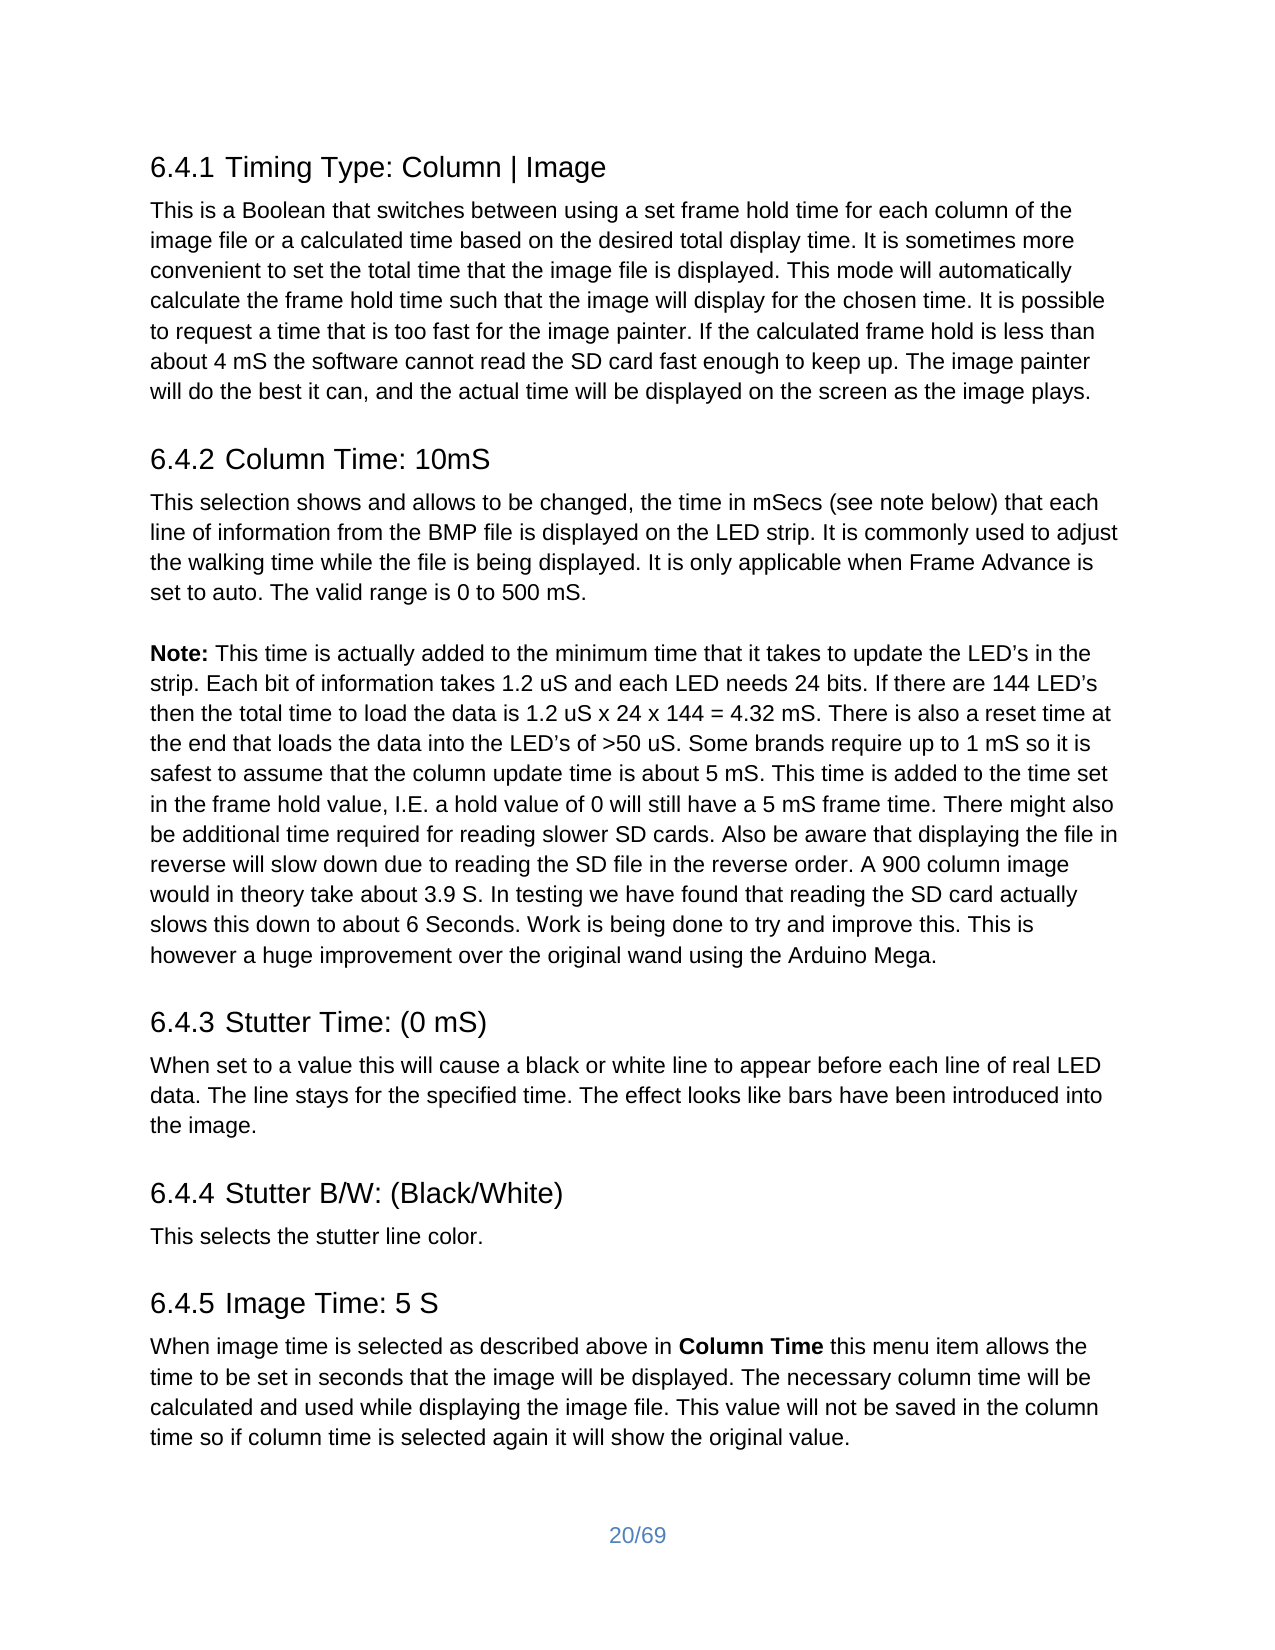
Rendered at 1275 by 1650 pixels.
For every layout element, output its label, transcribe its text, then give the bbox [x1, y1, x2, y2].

text Note: This time is actually added to the minimum time that it takes to update the LED’s in the strip. Each bit of information takes 1.2 uS and each LED needs 24 bits. If there are 144 LED’s then the total time to load the data is 1.2 uS x 24 x 144 = 4.32 mS. There is also a reset time at the end that loads the data into the LED’s of >50 uS. Some brands require up to 1 mS so it is safest to assume that the column update time is about 5 mS. This time is added to the time set in the frame hold value, I.E. a hold value of 0 will still have a 5 mS frame time. There might also be additional time required for reading slower SD cards. Also be aware that displaying the file in reverse will slow down due to reading the SD file in the reverse order. A 900 column image would in theory take about 3.9 S. In testing we have found that reading the SD card actually slows this down to about 6 Seconds. Work is being done to try and improve this. This is however a huge improvement over the original wand using the Arduino Mega. [150, 639, 1125, 968]
subtitle Column Time: 10mS [150, 442, 1125, 475]
subtitle Stutter B/W: (Black/White) [150, 1176, 1125, 1209]
text This selection shows and allows to be changed, the time in mSecs (see note below) that each line of information from the BMP file is displayed on the LED strip. It is commonly used to adjust the walking time while the file is being displayed. It is only applicable when Frame Advance is set to auto. The valid range is 0 to 500 mS. [150, 488, 1125, 606]
subtitle Image Time: 5 S [150, 1286, 1125, 1320]
subtitle Timing Type: Column | Image [150, 150, 1125, 183]
subtitle Stutter Time: (0 mS) [150, 1005, 1125, 1039]
text This selects the stutter line color. [150, 1223, 1125, 1249]
text When image time is selected as described above in Column Time this menu item allows the time to be set in seconds that the image will be displayed. The necessary column time will be calculated and used while displaying the image file. This value will not be saved in the column time so if column time is selected again it will show the original value. [150, 1333, 1125, 1450]
text When set to a value this will cause a black or white line to appear before each line of real LED data. The line stays for the specified time. The effect looks like bars have been introduced into the image. [150, 1052, 1125, 1139]
text This is a Boolean that switches between using a set frame hold time for each column of the image file or a calculated time based on the desired total display time. It is sometimes more convenient to set the total time that the image file is displayed. This mode will automatically calculate the frame hold time such that the image will display for the chosen time. It is possible to request a time that is too fast for the image painter. If the calculated frame hold is less than about 4 mS the software cannot read the SD card fast enough to keep up. The image painter will do the best it can, and the actual time will be displayed on the screen as the image plays. [150, 197, 1125, 404]
